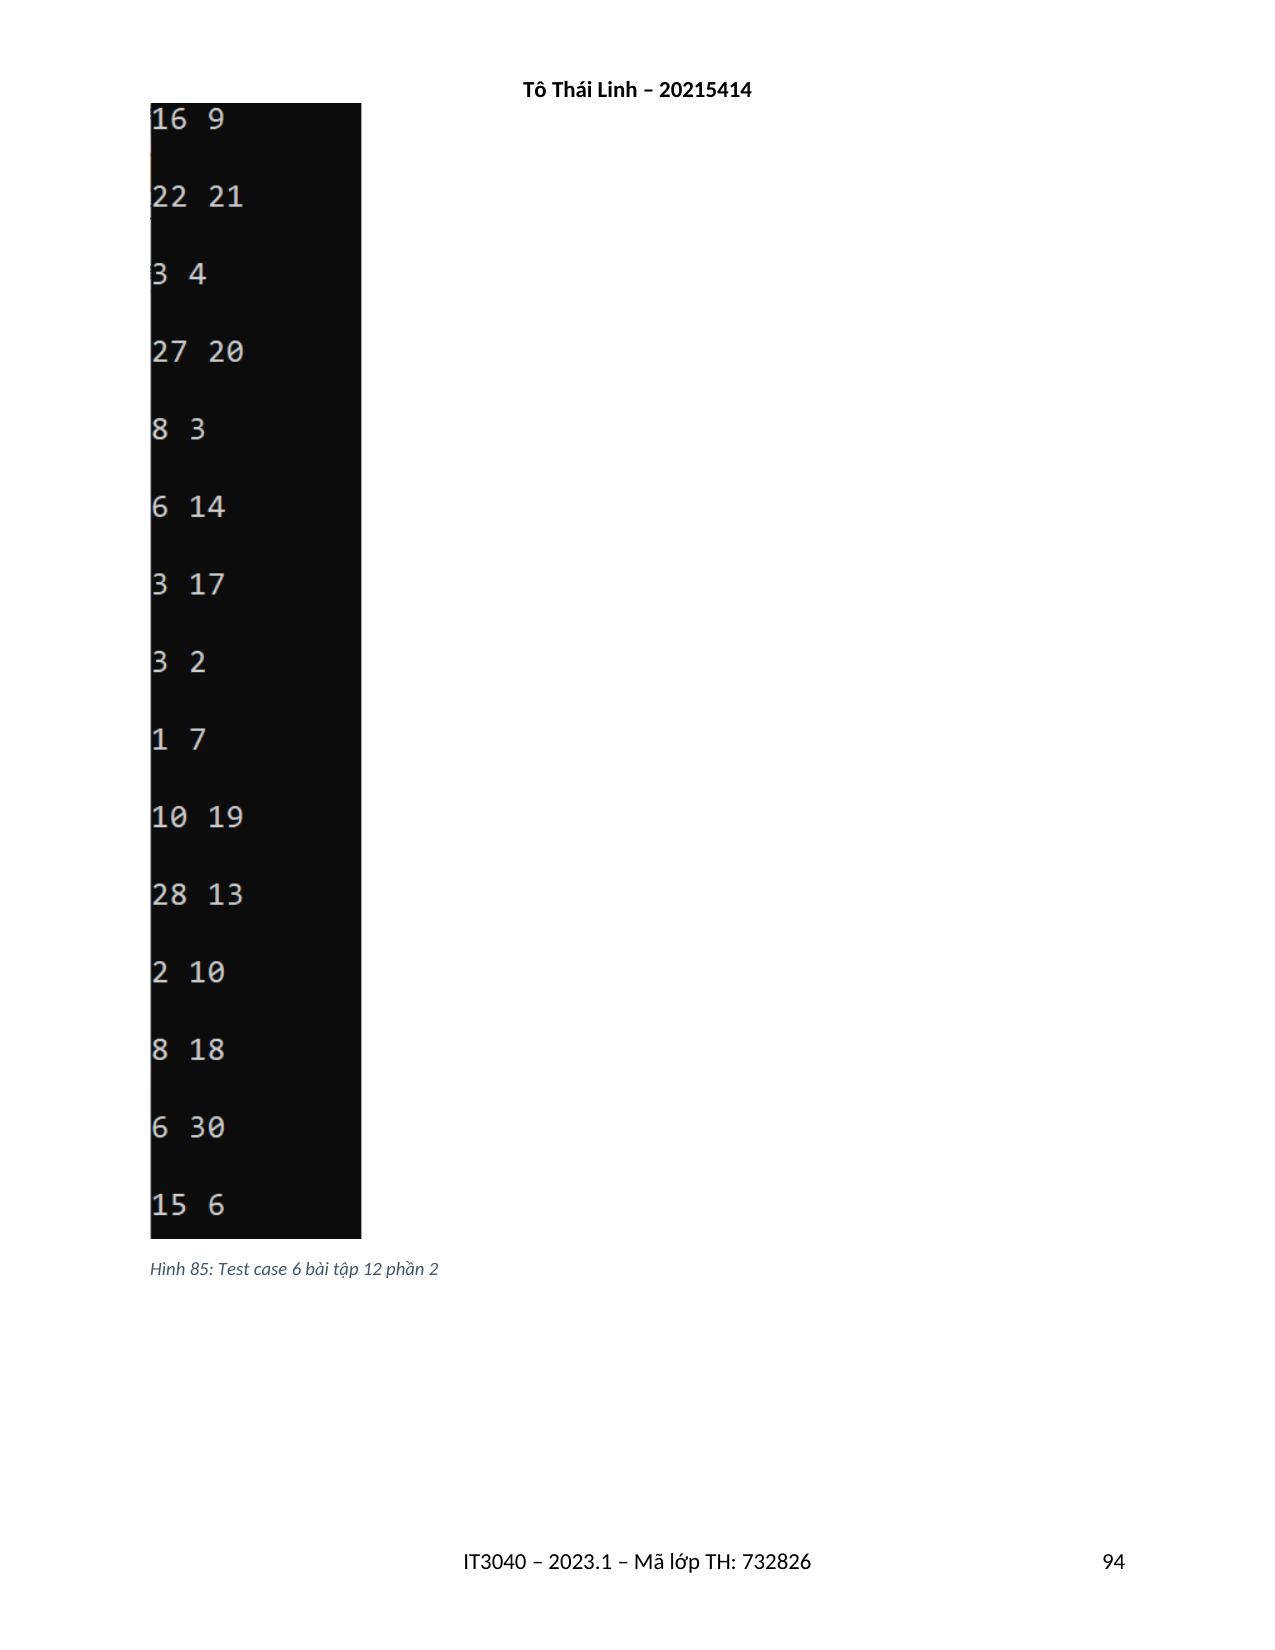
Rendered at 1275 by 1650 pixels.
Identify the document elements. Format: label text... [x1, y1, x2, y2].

picture [150, 103, 362, 1239]
